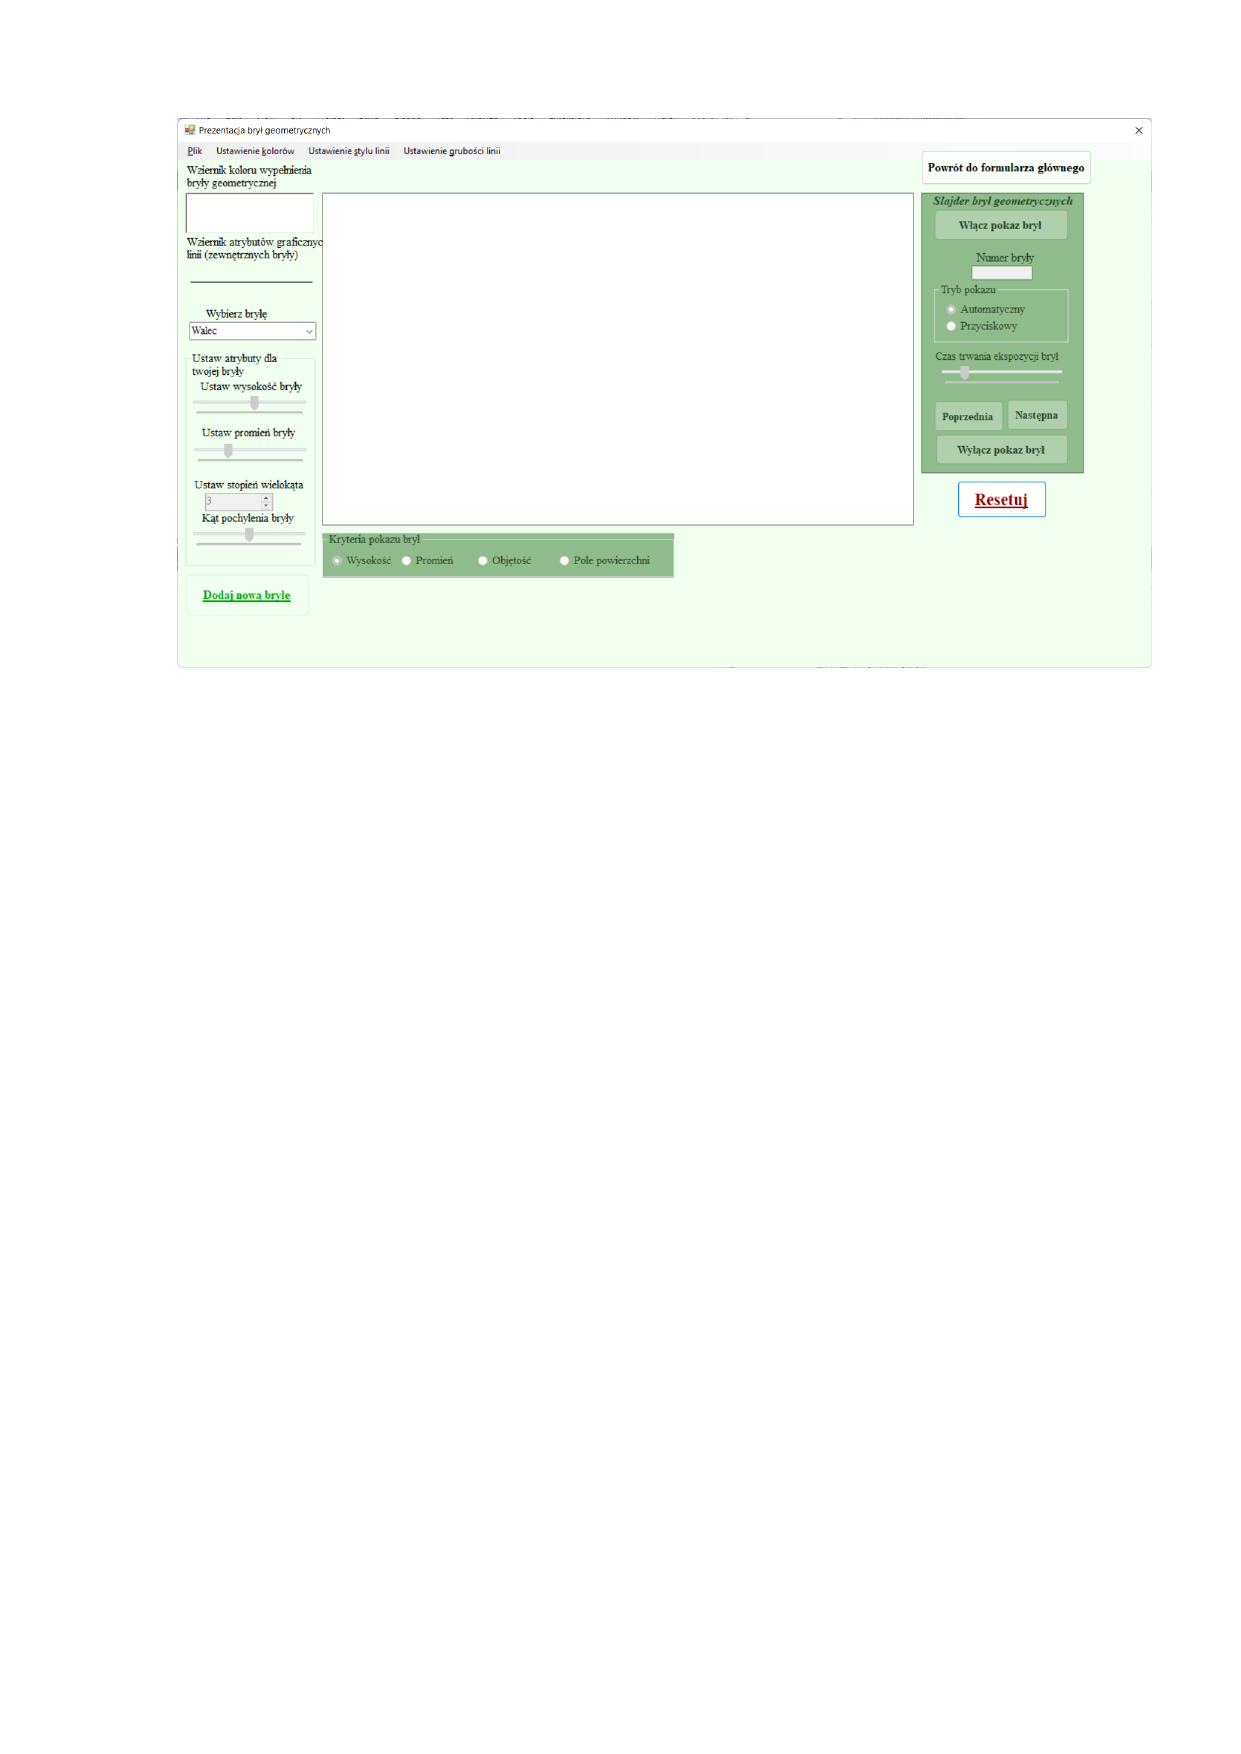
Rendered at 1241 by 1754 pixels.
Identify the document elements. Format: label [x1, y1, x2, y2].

picture [177, 118, 1152, 668]
